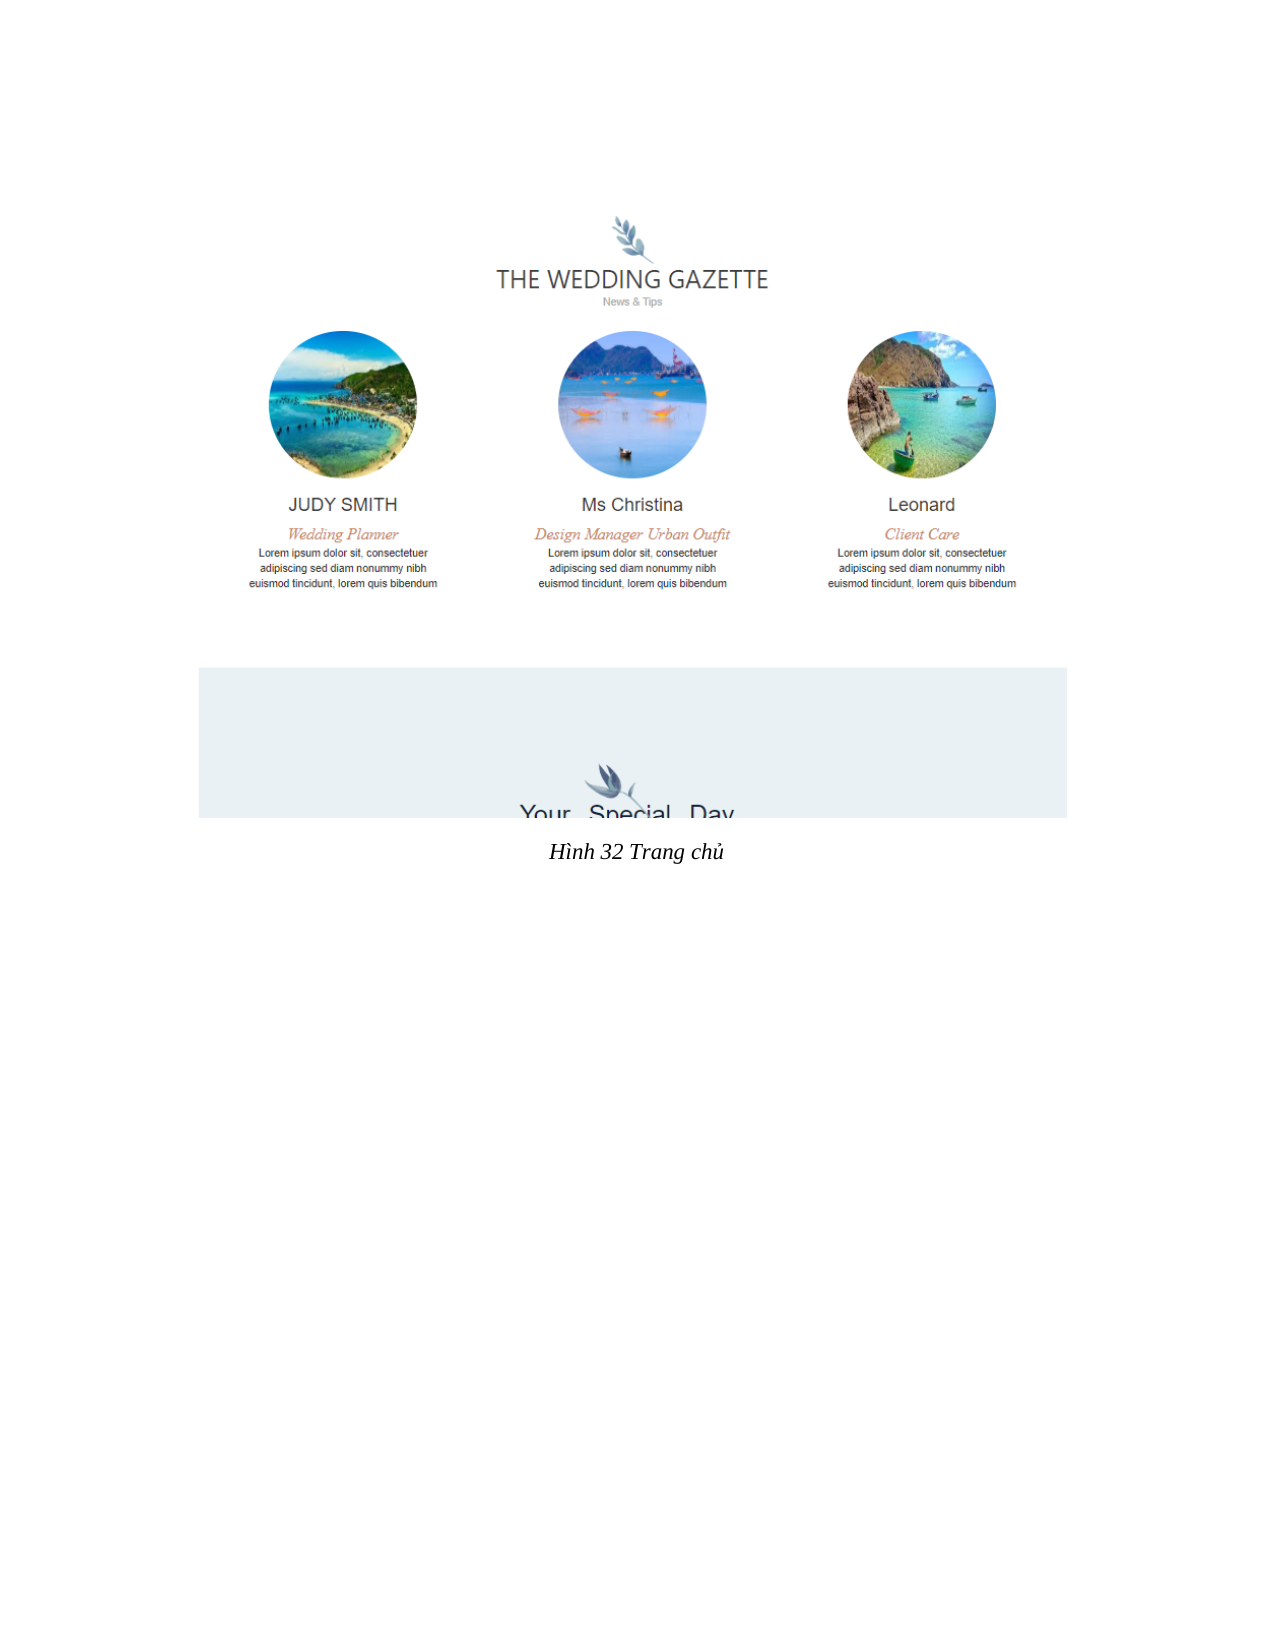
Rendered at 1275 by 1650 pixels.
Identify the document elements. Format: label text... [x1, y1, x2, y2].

picture [150, 149, 1126, 818]
